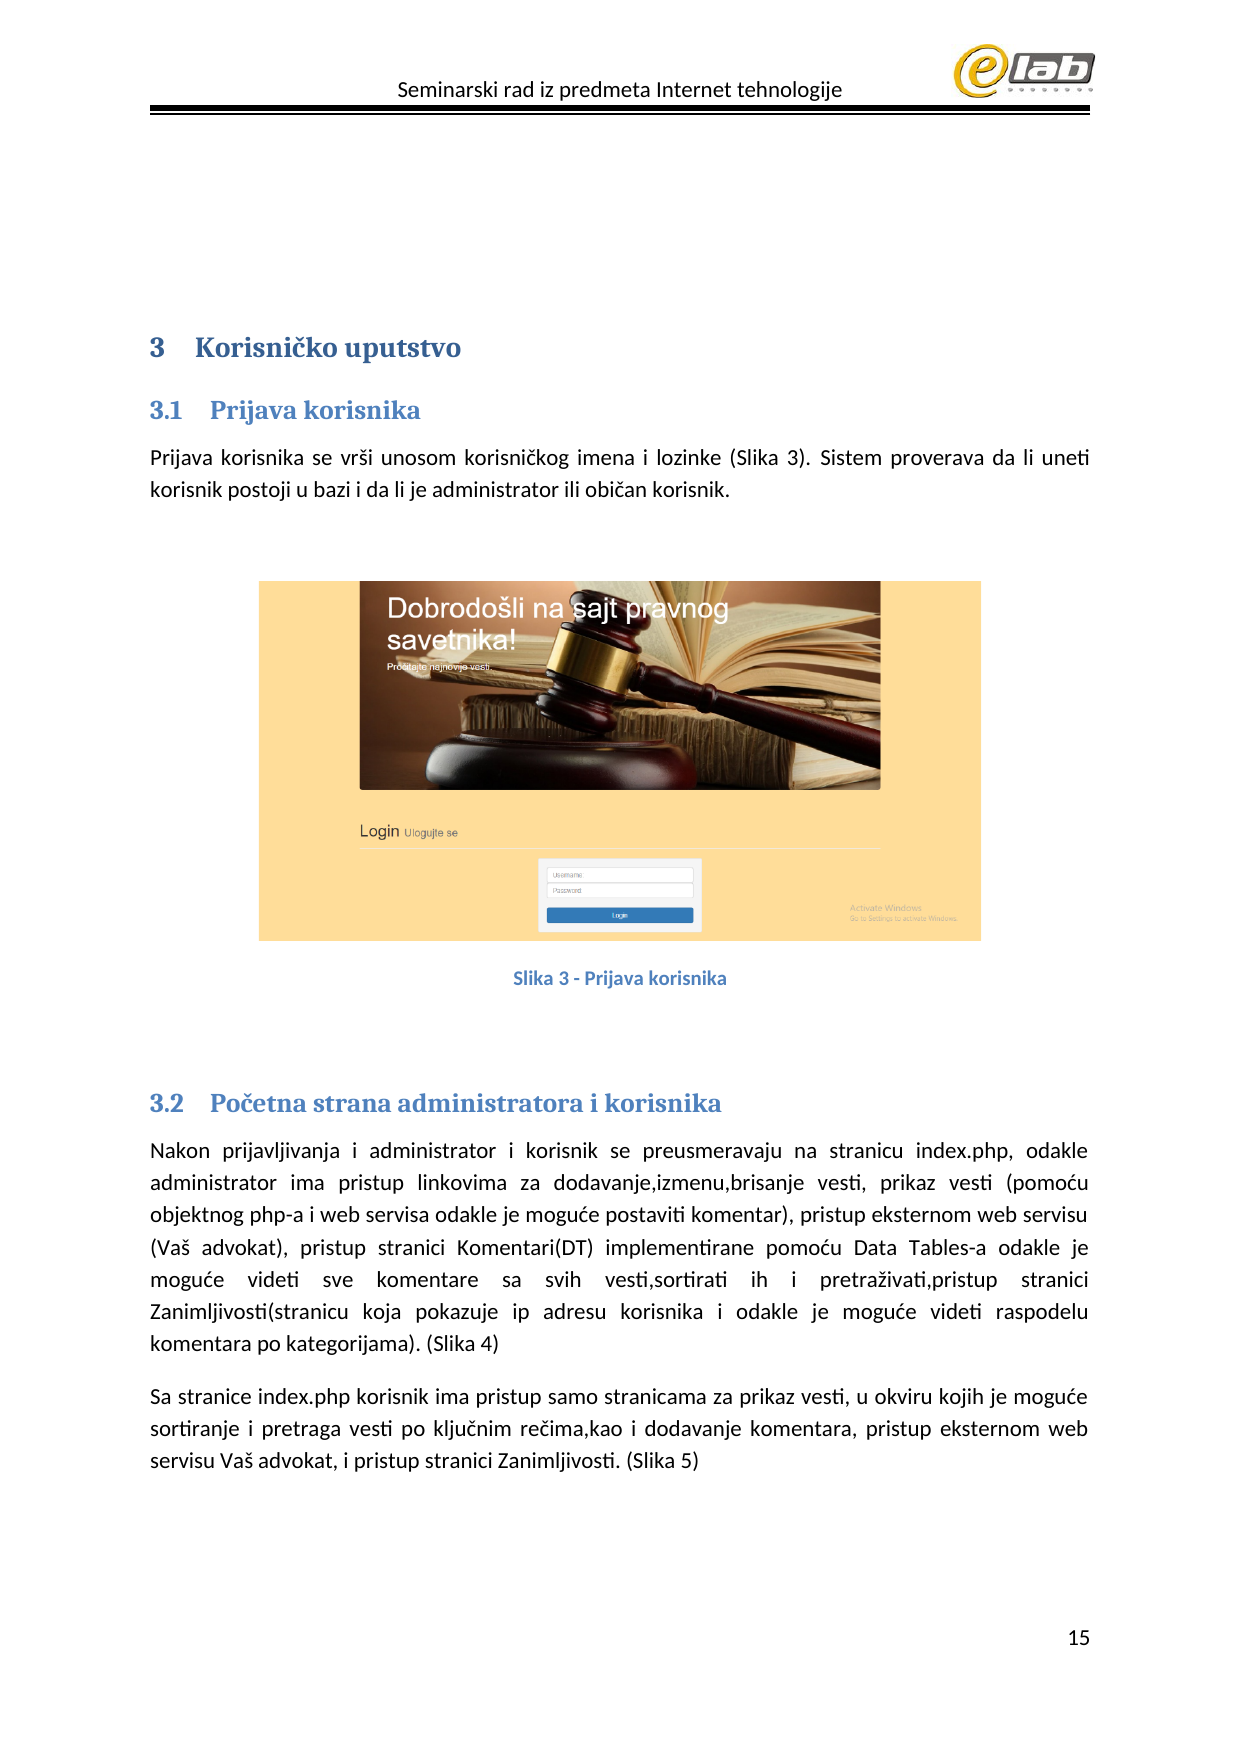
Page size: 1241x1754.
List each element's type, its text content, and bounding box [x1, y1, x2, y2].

text Nakon prijavljivanja i administrator i korisnik se preusmeravaju na stranicu index.php, odakle administrator ima pristup linkovima za dodavanje,izmenu,brisanje vesti, prikaz vesti (pomoću objektnog php-a i web servisa odakle je moguće postaviti komentar), pristup eksternom web servisu (Vaš advokat), pristup stranici Komentari(DT) implementirane pomoću Data Tables-a odakle je moguće videti sve komentare sa svih vesti,sortirati ih i pretraživati,pristup stranici Zanimljivosti(stranicu koja pokazuje ip adresu korisnika i odakle je moguće videti raspodelu komentara po kategorijama). (Slika 4) [150, 1136, 1090, 1357]
picture [951, 44, 1096, 98]
subtitle Početna strana administratora i korisnika [150, 1088, 1090, 1119]
text Prijava korisnika se vrši unosom korisničkog imena i lozinke (Slika 3). Sistem proverava da li uneti korisnik postoji u bazi i da li je administrator ili običan korisnik. [150, 443, 1090, 503]
subtitle Korisničko uputstvo [150, 331, 1090, 365]
text Slika 3 - Prijava korisnika [150, 965, 1090, 991]
subtitle Prijava korisnika [150, 395, 1090, 426]
text Sa stranice index.php korisnik ima pristup samo stranicama za prikaz vesti, u okviru kojih je moguće sortiranje i pretraga vesti po ključnim rečima,kao i dodavanje komentara, pristup eksternom web servisu Vaš advokat, i pristup stranici Zanimljivosti. (Slika 5) [150, 1382, 1090, 1475]
picture [258, 581, 982, 941]
